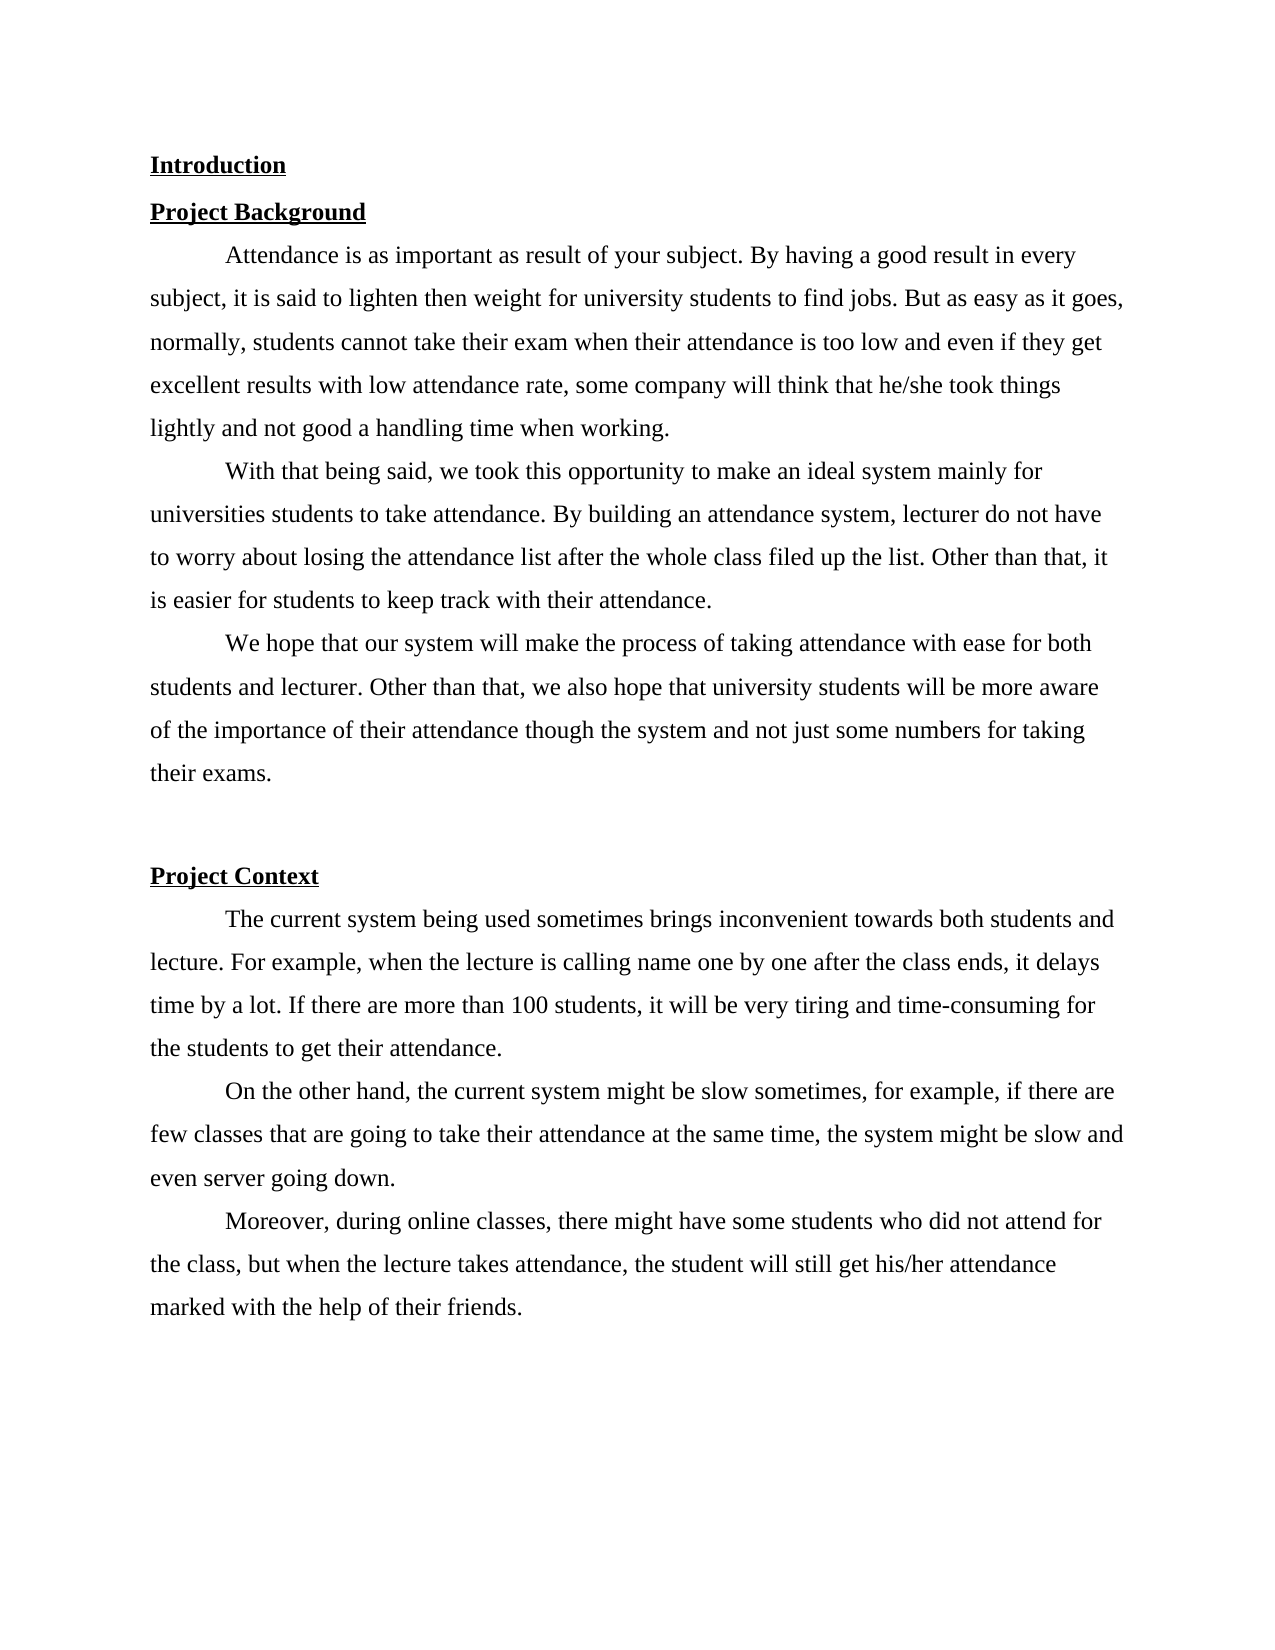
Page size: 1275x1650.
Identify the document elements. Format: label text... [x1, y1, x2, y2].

text Moreover, during online classes, there might have some students who did not attend for the class, but when the lecture takes attendance, the student will still get his/her attendance marked with the help of their friends. [150, 1206, 1125, 1321]
subtitle Project Context [150, 861, 1125, 889]
subtitle Introduction [150, 150, 1125, 179]
text Attendance is as important as result of your subject. By having a good result in every subject, it is said to lighten then weight for university students to find jobs. But as easy as it goes, normally, students cannot take their exam when their attendance is too low and even if they get excellent results with low attendance rate, some company will think that he/she took things lightly and not good a handling time when working. [150, 240, 1125, 442]
text With that being said, we took this opportunity to make an ideal system mainly for universities students to take attendance. By building an attendance system, lecturer do not have to worry about losing the attendance list after the whole class filed up the list. Other than that, it is easier for students to keep track with their attendance. [150, 456, 1125, 614]
text We hope that our system will make the process of taking attendance with ease for both students and lecturer. Other than that, we also hope that university students will be more aware of the importance of their attendance though the system and not just some numbers for taking their exams. [150, 628, 1125, 787]
text On the other hand, the current system might be slow sometimes, for example, if there are few classes that are going to take their attendance at the same time, the system might be slow and even server going down. [150, 1076, 1125, 1191]
subtitle Project Background [150, 197, 1125, 226]
text The current system being used sometimes brings inconvenient towards both students and lecture. For example, when the lecture is calling name one by one after the class ends, it delays time by a lot. If there are more than 100 students, it will be very tiring and time-consuming for the students to get their attendance. [150, 904, 1125, 1062]
